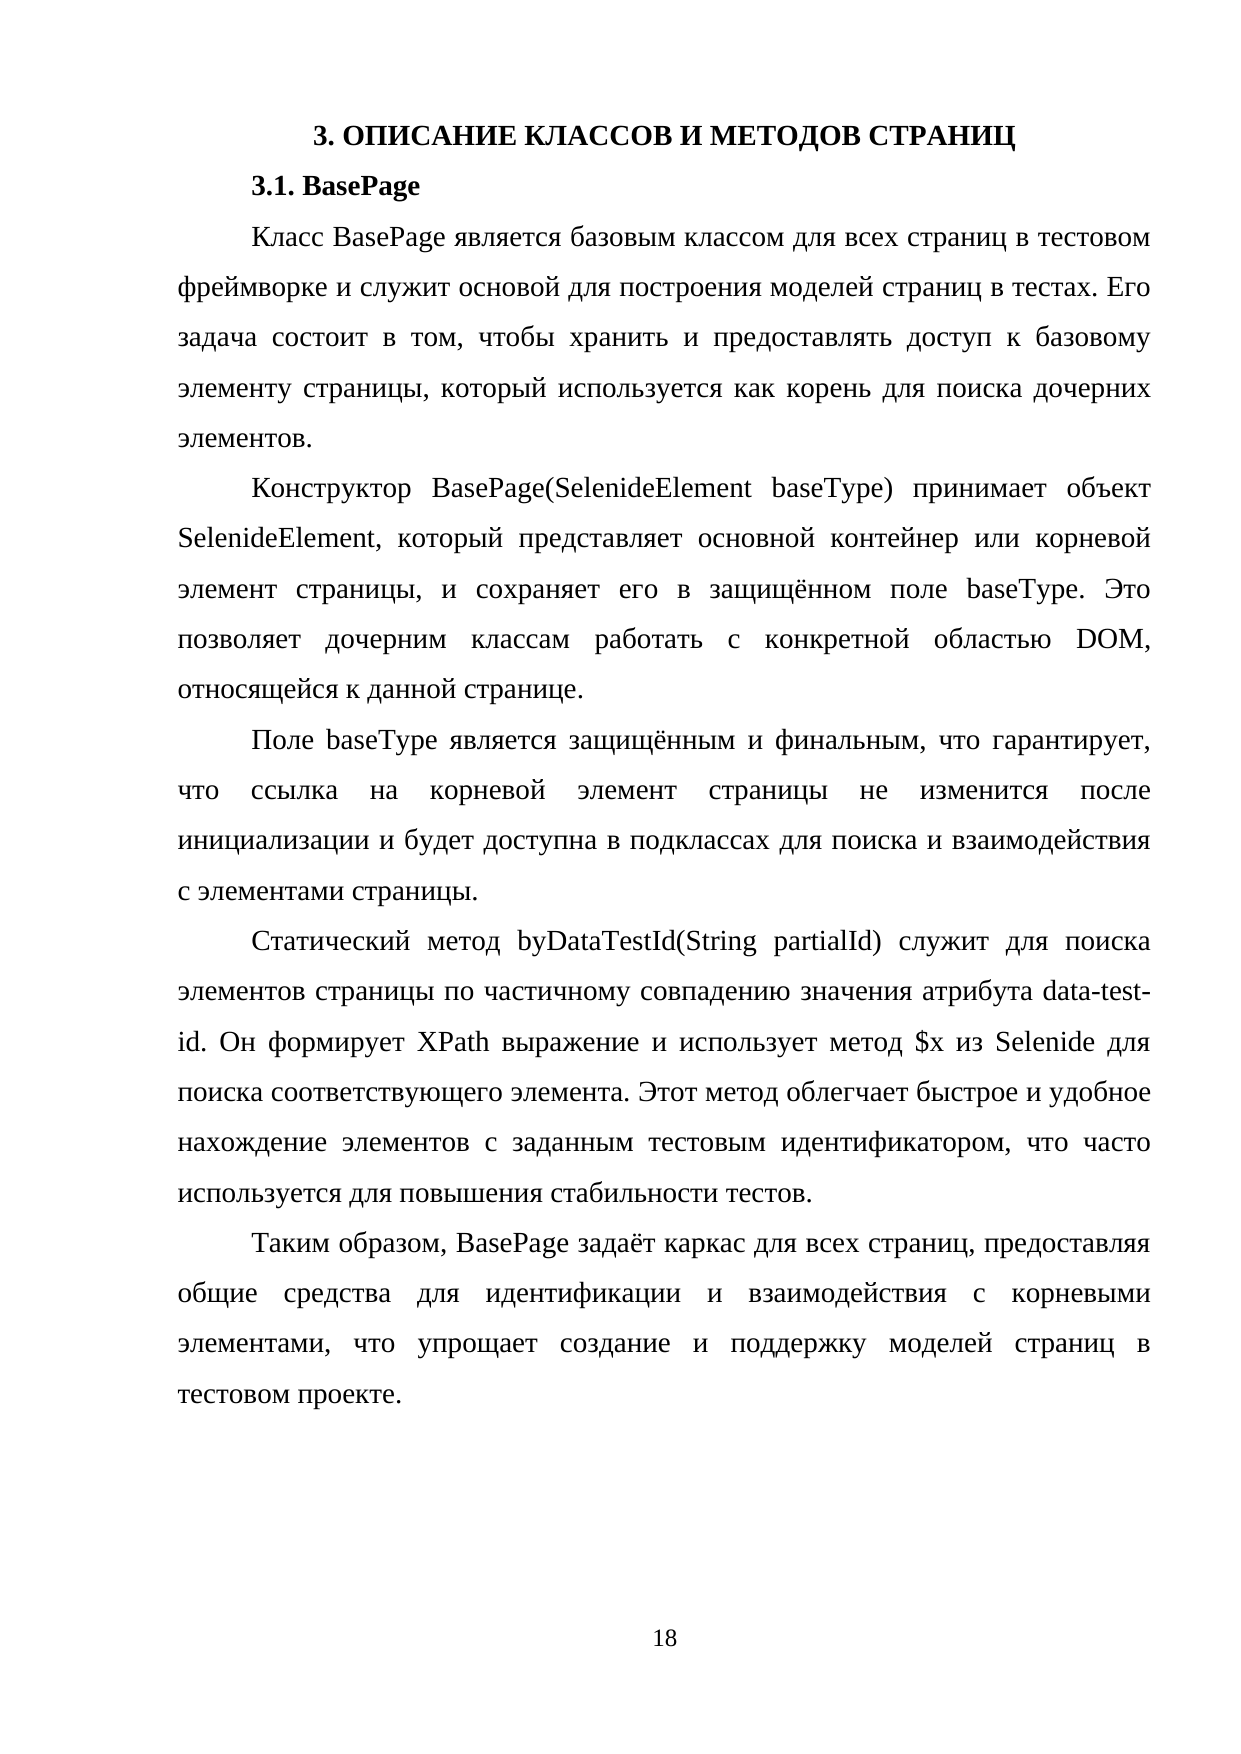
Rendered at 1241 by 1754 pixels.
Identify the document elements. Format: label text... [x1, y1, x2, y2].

text Таким образом, BasePage задаёт каркас для всех страниц, предоставляя общие средства для идентификации и взаимодействия с корневыми элементами, что упрощает создание и поддержку моделей страниц в тестовом проекте. [177, 1225, 1152, 1409]
text Класс BasePage является базовым классом для всех страниц в тестовом фреймворке и служит основой для построения моделей страниц в тестах. Его задача состоит в том, чтобы хранить и предоставлять доступ к базовому элементу страницы, который используется как корень для поиска дочерних элементов. [177, 219, 1152, 453]
text 3. описание классов и методов страниц [177, 118, 1152, 152]
text Поле baseType является защищённым и финальным, что гарантирует, что ссылка на корневой элемент страницы не изменится после инициализации и будет доступна в подклассах для поиска и взаимодействия с элементами страницы. [177, 722, 1152, 906]
text Статический метод byDataTestId(String partialId) служит для поиска элементов страницы по частичному совпадению значения атрибута data-test-id. Он формирует XPath выражение и использует метод $x из Selenide для поиска соответствующего элемента. Этот метод облегчает быстрое и удобное нахождение элементов с заданным тестовым идентификатором, что часто используется для повышения стабильности тестов. [177, 923, 1152, 1208]
text 3.1. BasePage [177, 168, 1152, 202]
text Конструктор BasePage(SelenideElement baseType) принимает объект SelenideElement, который представляет основной контейнер или корневой элемент страницы, и сохраняет его в защищённом поле baseType. Это позволяет дочерним классам работать с конкретной областью DOM, относящейся к данной странице. [177, 470, 1152, 705]
